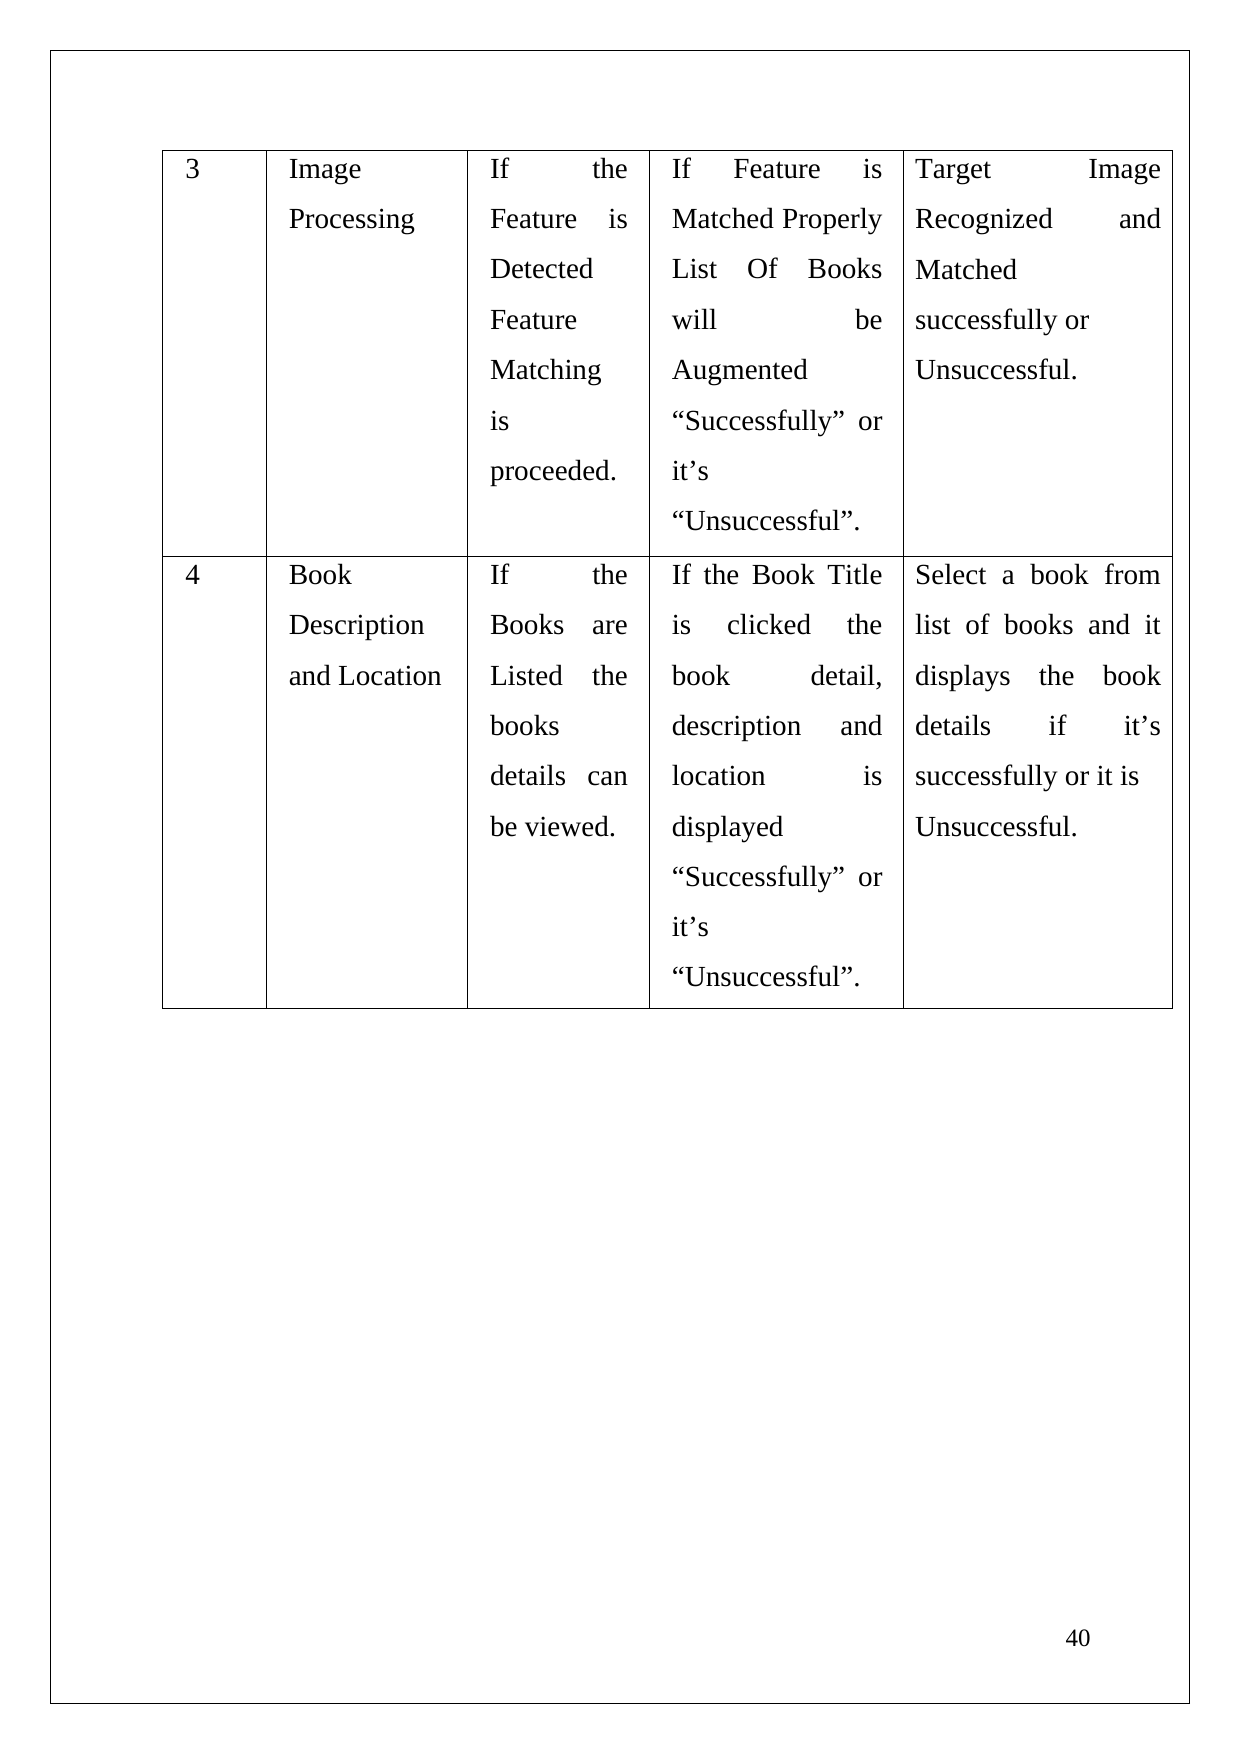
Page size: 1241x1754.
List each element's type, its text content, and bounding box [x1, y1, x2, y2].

table_cell If the Feature is Detected Feature Matching is proceeded. [468, 151, 649, 556]
table_cell Image Processing [267, 151, 467, 556]
table_cell Target Image Recognized and Matched successfully or Unsuccessful. [904, 151, 1172, 556]
table_cell Select a book from list of books and it displays the book details if it’s successfully or it is Unsuccessful. [904, 557, 1172, 1007]
table_cell If the Books are Listed the books details can be viewed. [468, 557, 649, 1007]
table_cell If Feature is Matched Properly List Of Books will be Augmented “Successfully” or it’s “Unsuccessful”. [650, 151, 903, 556]
table_cell Book Description and Location [267, 557, 467, 1007]
table_cell 4 [163, 557, 266, 1007]
table_cell 3 [163, 151, 266, 556]
table_cell If the Book Title is clicked the book detail, description and location is displayed “Successfully” or it’s “Unsuccessful”. [650, 557, 903, 1007]
